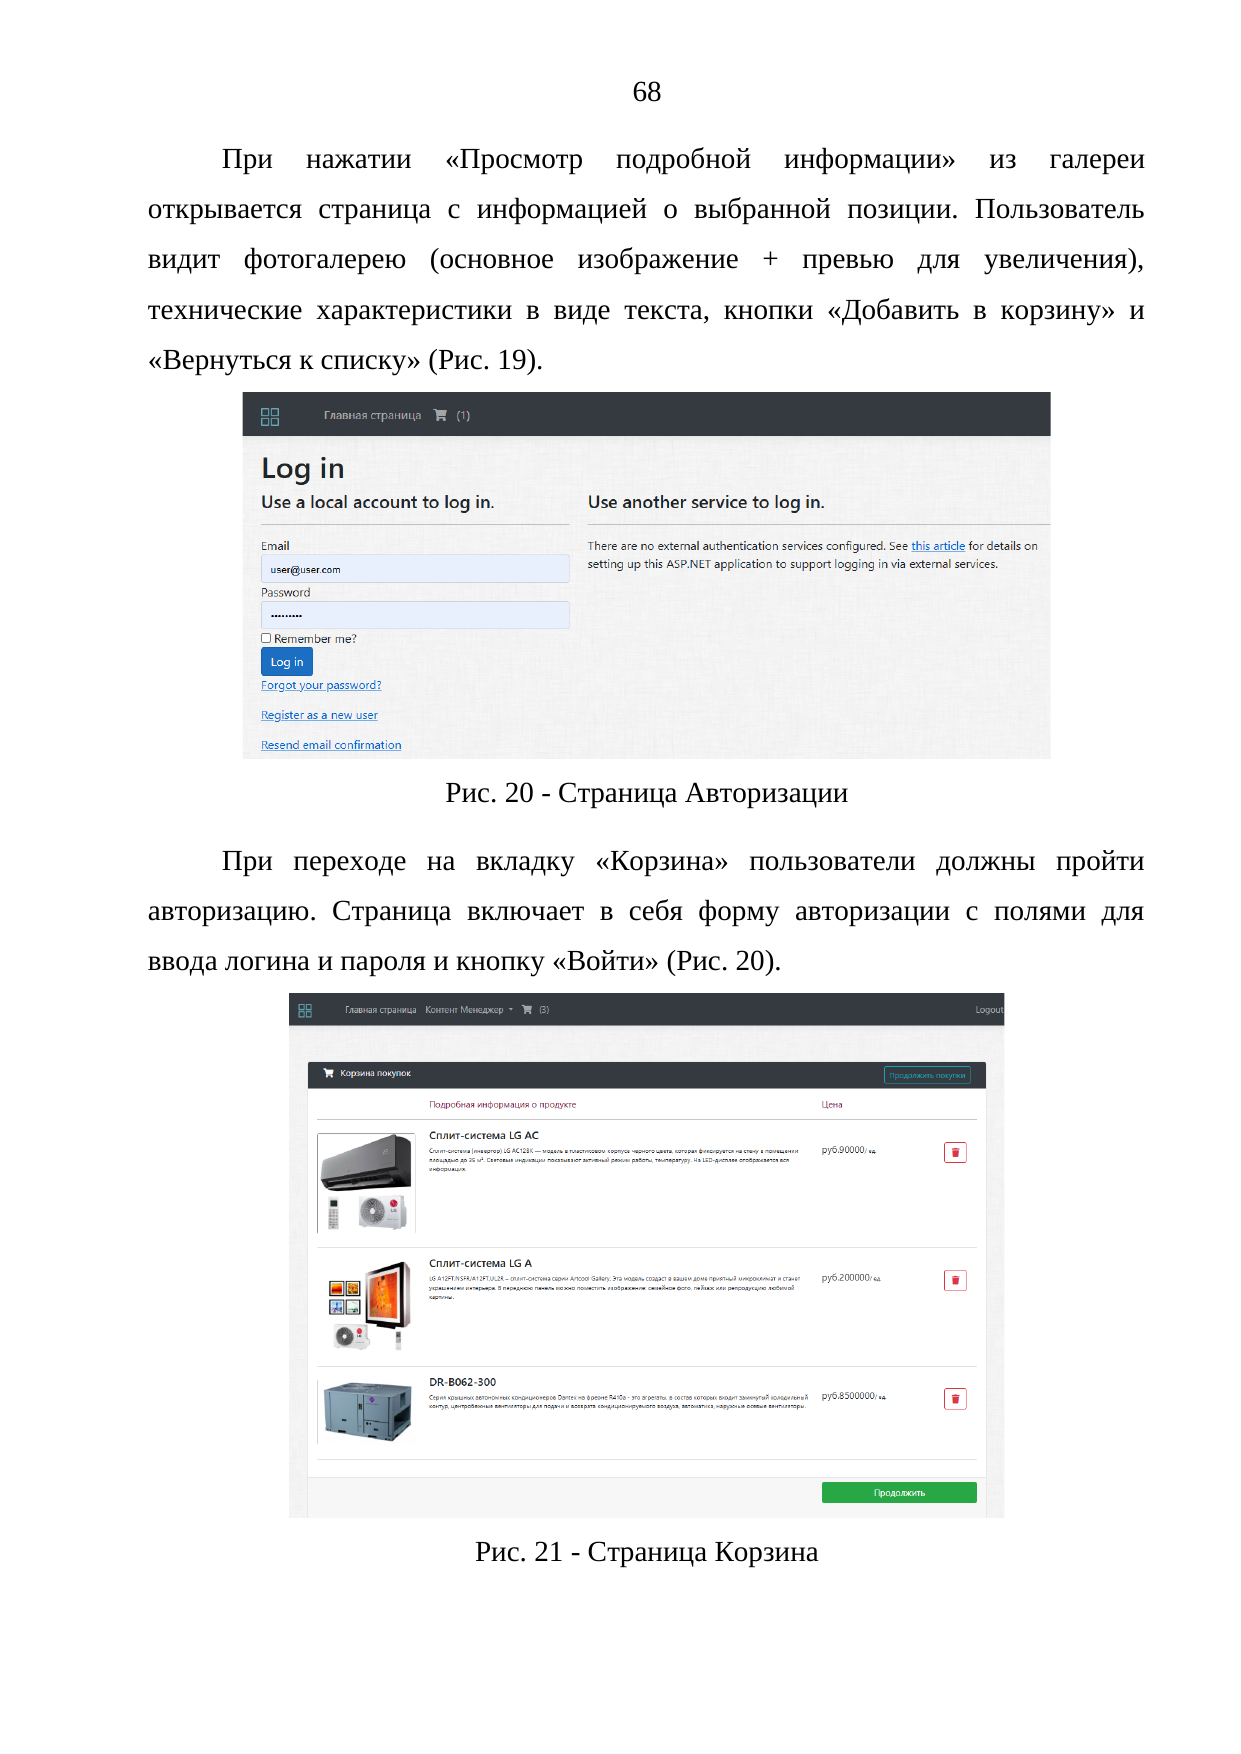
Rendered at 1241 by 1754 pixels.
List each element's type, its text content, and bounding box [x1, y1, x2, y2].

picture [289, 993, 1005, 1518]
text При нажатии «Просмотр подробной информации» из галереи открывается страница с информацией о выбранной позиции. Пользователь видит фотогалерею (основное изображение + превью для увеличения), технические характеристики в виде текста, кнопки «Добавить в корзину» и «Вернуться к списку» (Рис. 19). [148, 141, 1146, 376]
text При переходе на вкладку «Корзина» пользователи должны пройти авторизацию. Страница включает в себя форму авторизации с полями для ввода логина и пароля и кнопку «Войти» (Рис. 20). [148, 843, 1146, 977]
text Рис. 20 - Страница Авторизации [148, 776, 1146, 809]
text Рис. 21 - Страница Корзина [148, 1534, 1146, 1568]
picture [242, 392, 1051, 759]
